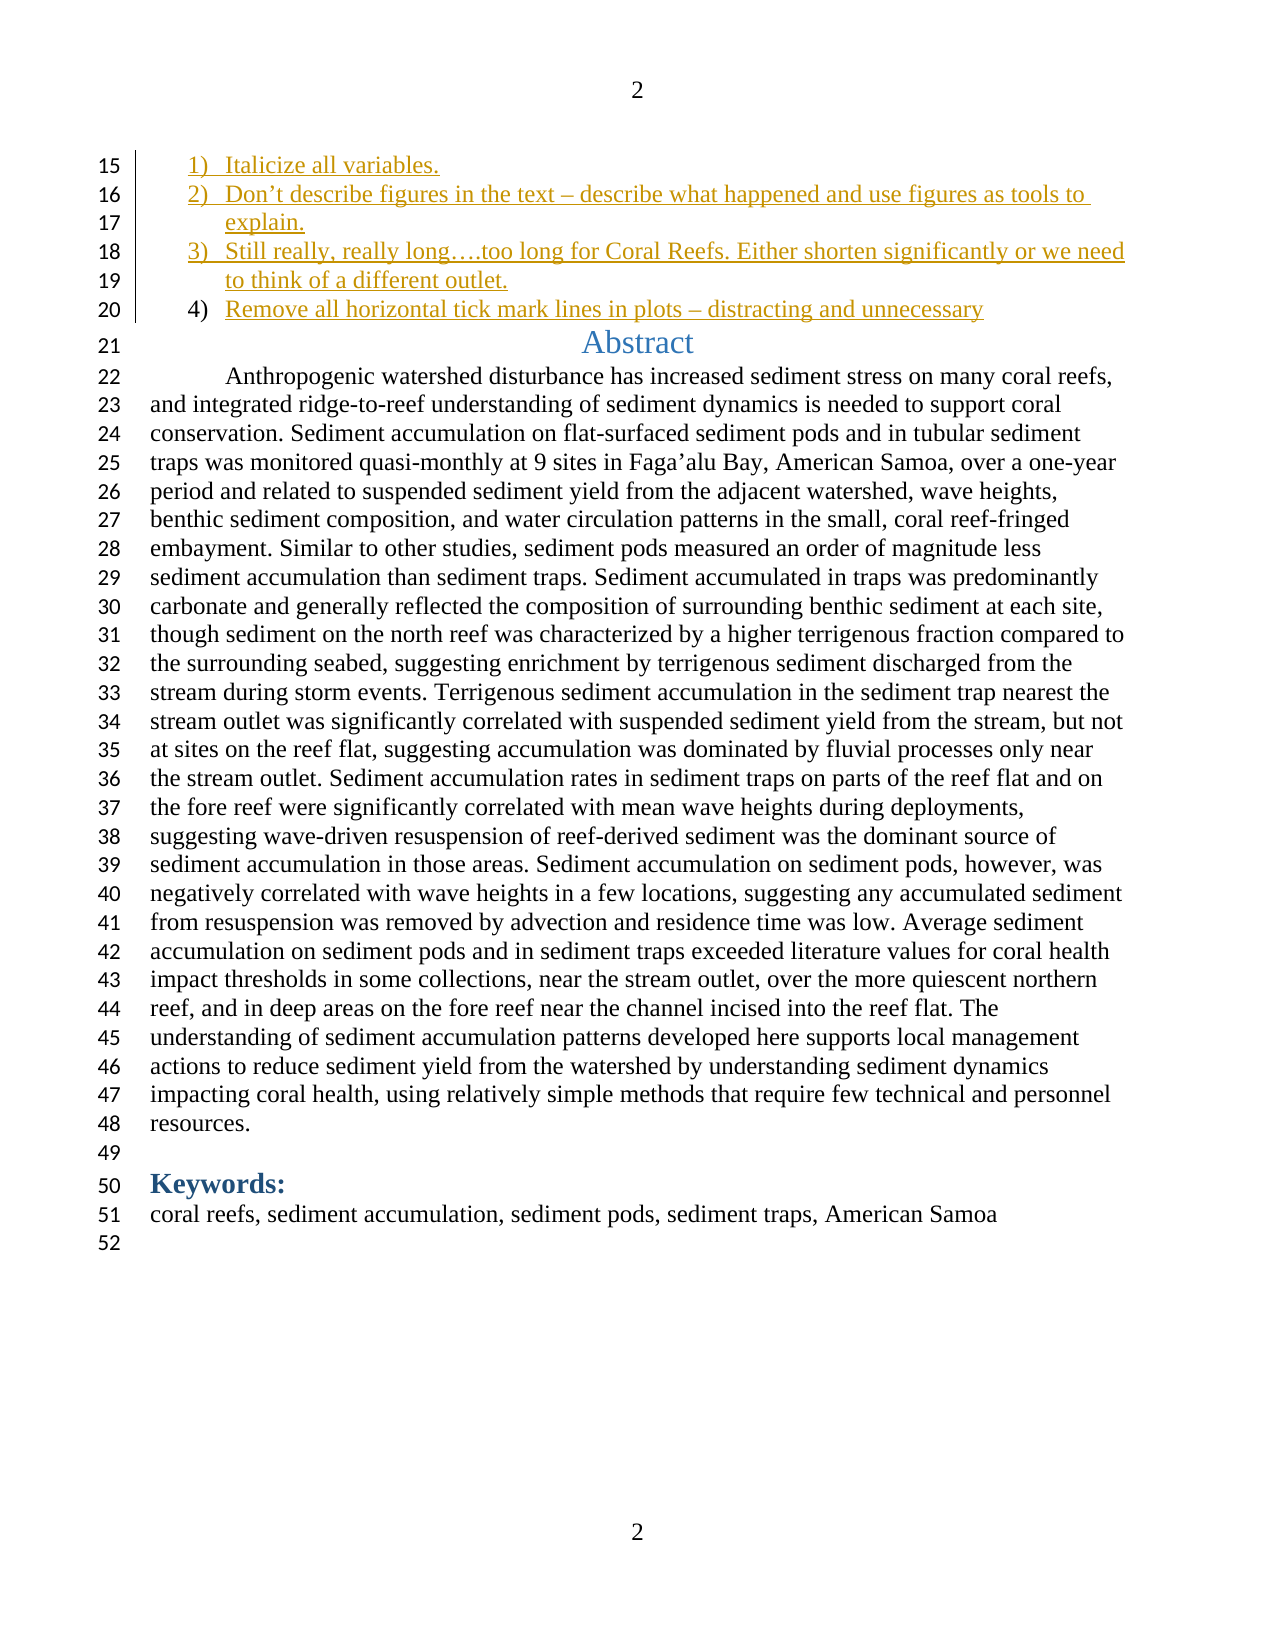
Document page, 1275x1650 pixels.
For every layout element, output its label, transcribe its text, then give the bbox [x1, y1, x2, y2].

text coral reefs, sediment accumulation, sediment pods, sediment traps, American Samoa [150, 1199, 1125, 1228]
text Anthropogenic watershed disturbance has increased sediment stress on many coral reefs, and integrated ridge-to-reef understanding of sediment dynamics is needed to support coral conservation. Sediment accumulation on flat-surfaced sediment pods and in tubular sediment traps was monitored quasi-monthly at 9 sites in Faga’alu Bay, American Samoa, over a one-year period and related to suspended sediment yield from the adjacent watershed, wave heights, benthic sediment composition, and water circulation patterns in the small, coral reef-fringed embayment. Similar to other studies, sediment pods measured an order of magnitude less sediment accumulation than sediment traps. Sediment accumulated in traps was predominantly carbonate and generally reflected the composition of surrounding benthic sediment at each site, though sediment on the north reef was characterized by a higher terrigenous fraction compared to the surrounding seabed, suggesting enrichment by terrigenous sediment discharged from the stream during storm events. Terrigenous sediment accumulation in the sediment trap nearest the stream outlet was significantly correlated with suspended sediment yield from the stream, but not at sites on the reef flat, suggesting accumulation was dominated by fluvial processes only near the stream outlet. Sediment accumulation rates in sediment traps on parts of the reef flat and on the fore reef were significantly correlated with mean wave heights during deployments, suggesting wave-driven resuspension of reef-derived sediment was the dominant source of sediment accumulation in those areas. Sediment accumulation on sediment pods, however, was negatively correlated with wave heights in a few locations, suggesting any accumulated sediment from resuspension was removed by advection and residence time was low. Average sediment accumulation on sediment pods and in sediment traps exceeded literature values for coral health impact thresholds in some collections, near the stream outlet, over the more quiescent northern reef, and in deep areas on the fore reef near the channel incised into the reef flat. The understanding of sediment accumulation patterns developed here supports local management actions to reduce sediment yield from the watershed by understanding sediment dynamics impacting coral health, using relatively simple methods that require few technical and personnel resources. [150, 361, 1125, 1137]
subtitle Abstract [150, 322, 1125, 361]
subtitle Keywords: [150, 1166, 1125, 1199]
